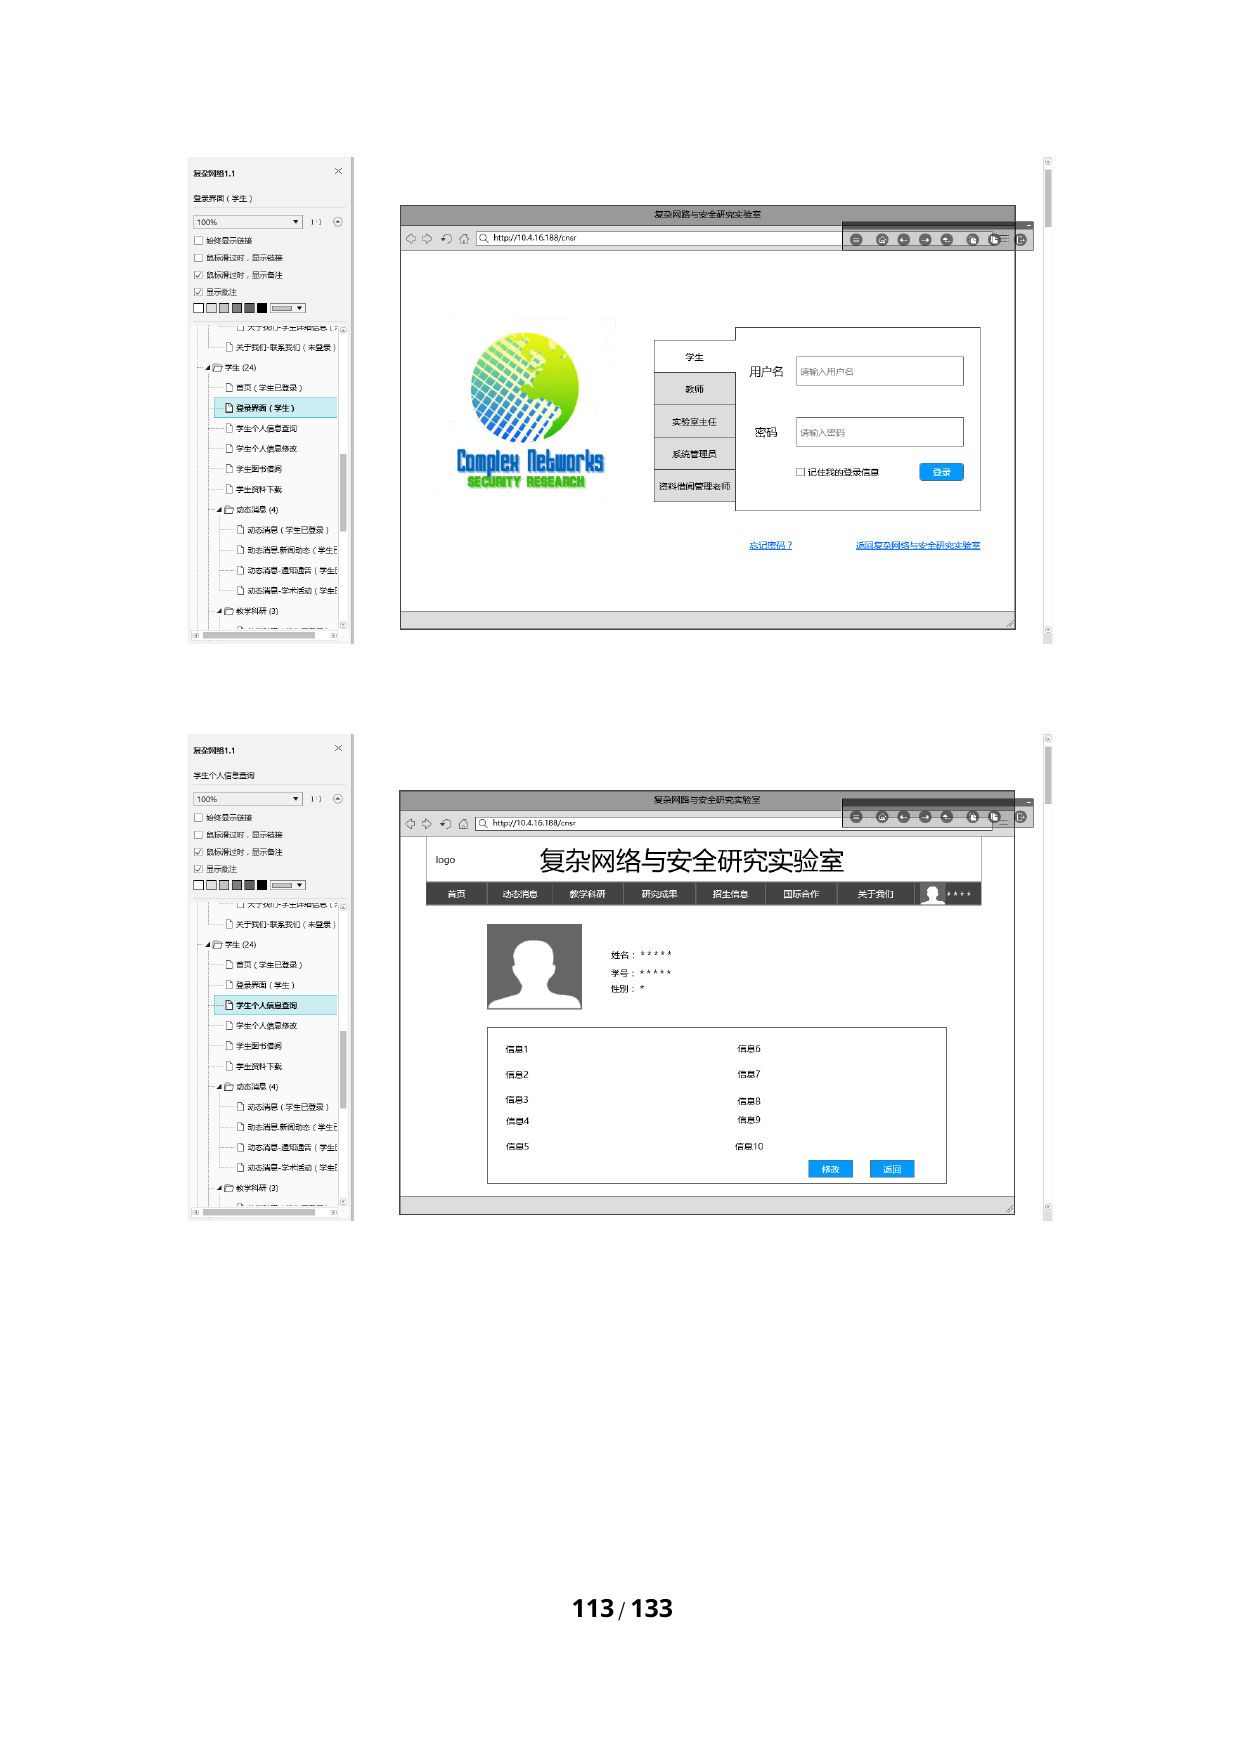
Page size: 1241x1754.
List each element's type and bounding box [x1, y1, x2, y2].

picture [187, 734, 1053, 1221]
picture [187, 157, 1053, 644]
